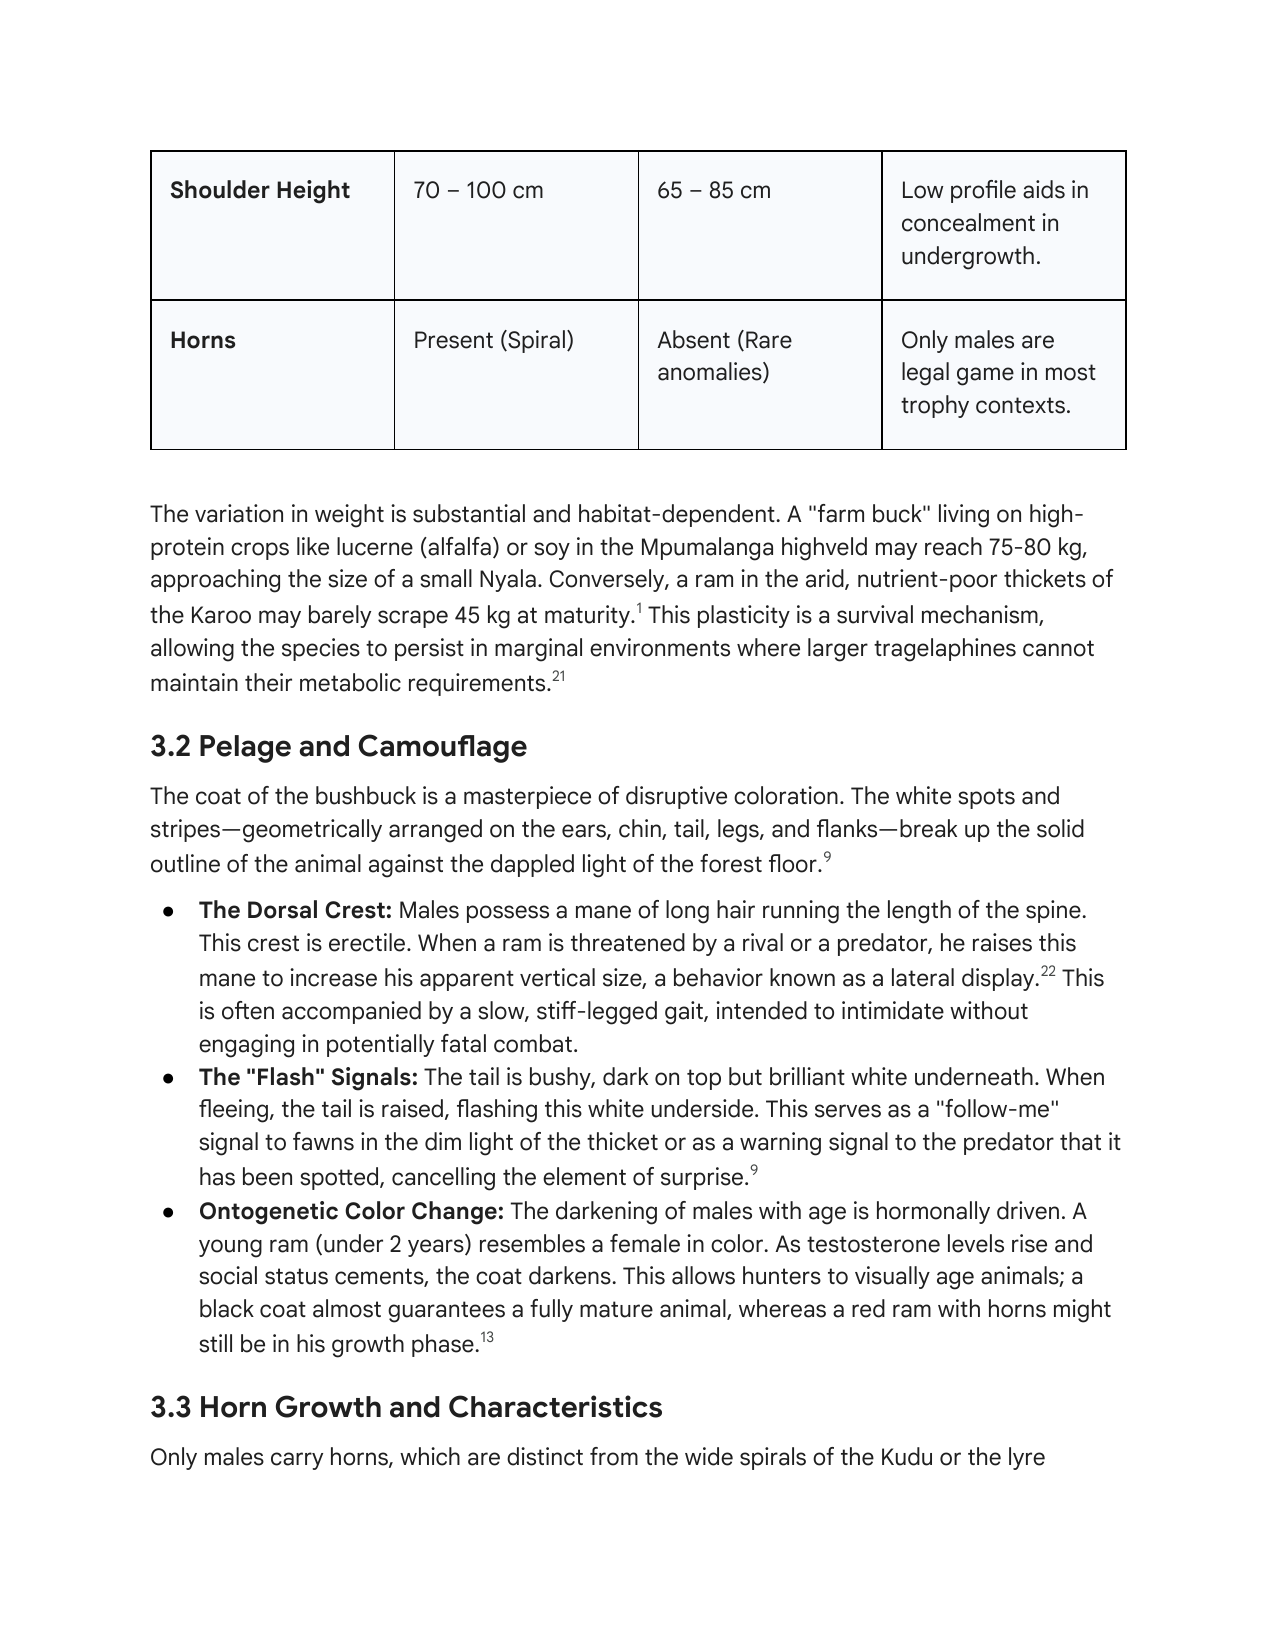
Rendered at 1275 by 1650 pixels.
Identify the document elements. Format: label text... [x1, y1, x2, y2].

text The variation in weight is substantial and habitat-dependent. A "farm buck" living on high-protein crops like lucerne (alfalfa) or soy in the Mpumalanga highveld may reach 75-80 kg, approaching the size of a small Nyala. Conversely, a ram in the arid, nutrient-poor thickets of the Karoo may barely scrape 45 kg at maturity.1 This plasticity is a survival mechanism, allowing the species to persist in marginal environments where larger tragelaphines cannot maintain their metabolic requirements.21 [150, 500, 1125, 699]
table_cell Horns [152, 301, 394, 449]
list Ontogenetic Color Change: The darkening of males with age is hormonally driven. A young ram (under 2 years) resembles a female in color. As testosterone levels rise and social status cements, the coat darkens. This allows hunters to visually age animals; a black coat almost guarantees a fully mature animal, whereas a red ram with horns might still be in his growth phase.13 [161, 1197, 1125, 1360]
table_cell Only males are legal game in most trophy contexts. [883, 301, 1125, 449]
subtitle 3.3 Horn Growth and Characteristics [150, 1389, 1125, 1426]
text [150, 1443, 1125, 1472]
table_cell Low profile aids in concealment in undergrowth. [883, 152, 1125, 299]
subtitle 3.2 Pelage and Camouflage [150, 728, 1125, 764]
table_cell Absent (Rare anomalies) [639, 301, 881, 449]
list The Dorsal Crest: Males possess a mane of long hair running the length of the spine. This crest is erectile. When a ram is threatened by a rival or a predator, he raises this mane to increase his apparent vertical size, a behavior known as a lateral display.22 This is often accompanied by a slow, stiff-legged gait, intended to intimidate without engaging in potentially fatal combat. [161, 896, 1125, 1059]
table_cell Present (Spiral) [395, 301, 638, 449]
list The "Flash" Signals: The tail is bushy, dark on top but brilliant white underneath. When fleeing, the tail is raised, flashing this white underside. This serves as a "follow-me" signal to fawns in the dim light of the thicket or as a warning signal to the predator that it has been spotted, cancelling the element of surprise.9 [161, 1063, 1125, 1193]
table_cell 70 – 100 cm [395, 152, 638, 299]
table_cell Shoulder Height [152, 152, 394, 299]
table_cell 65 – 85 cm [639, 152, 881, 299]
text The coat of the bushbuck is a masterpiece of disruptive coloration. The white spots and stripes—geometrically arranged on the ears, chin, tail, legs, and flanks—break up the solid outline of the animal against the dappled light of the forest floor.9 [150, 782, 1125, 879]
